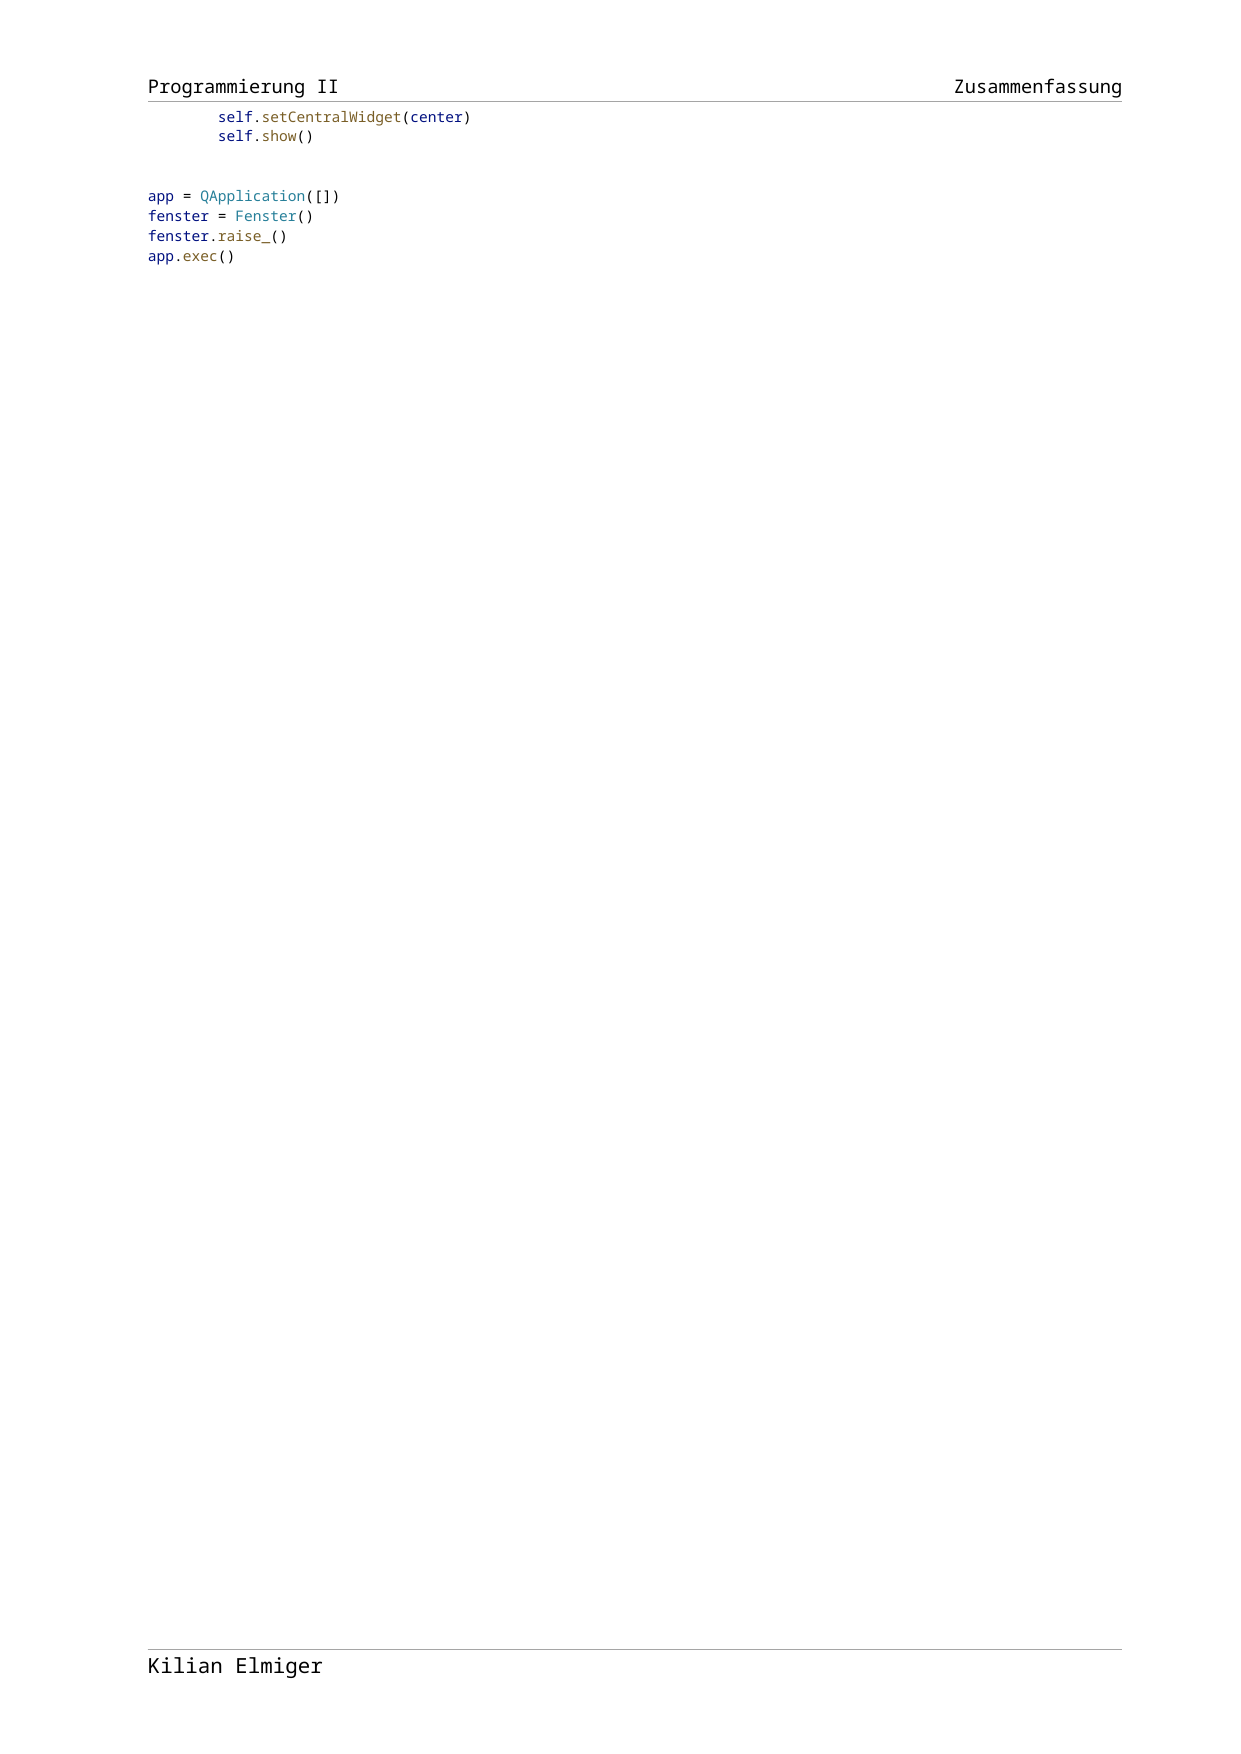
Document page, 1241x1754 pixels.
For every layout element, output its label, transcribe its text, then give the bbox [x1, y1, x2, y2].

text self.show() [148, 126, 1122, 146]
text app = QApplication([]) [148, 186, 1122, 206]
text self.setCentralWidget(center) [148, 106, 1122, 126]
text fenster.raise_() [148, 226, 1122, 246]
text app.exec() [148, 246, 1122, 266]
text fenster = Fenster() [148, 206, 1122, 226]
